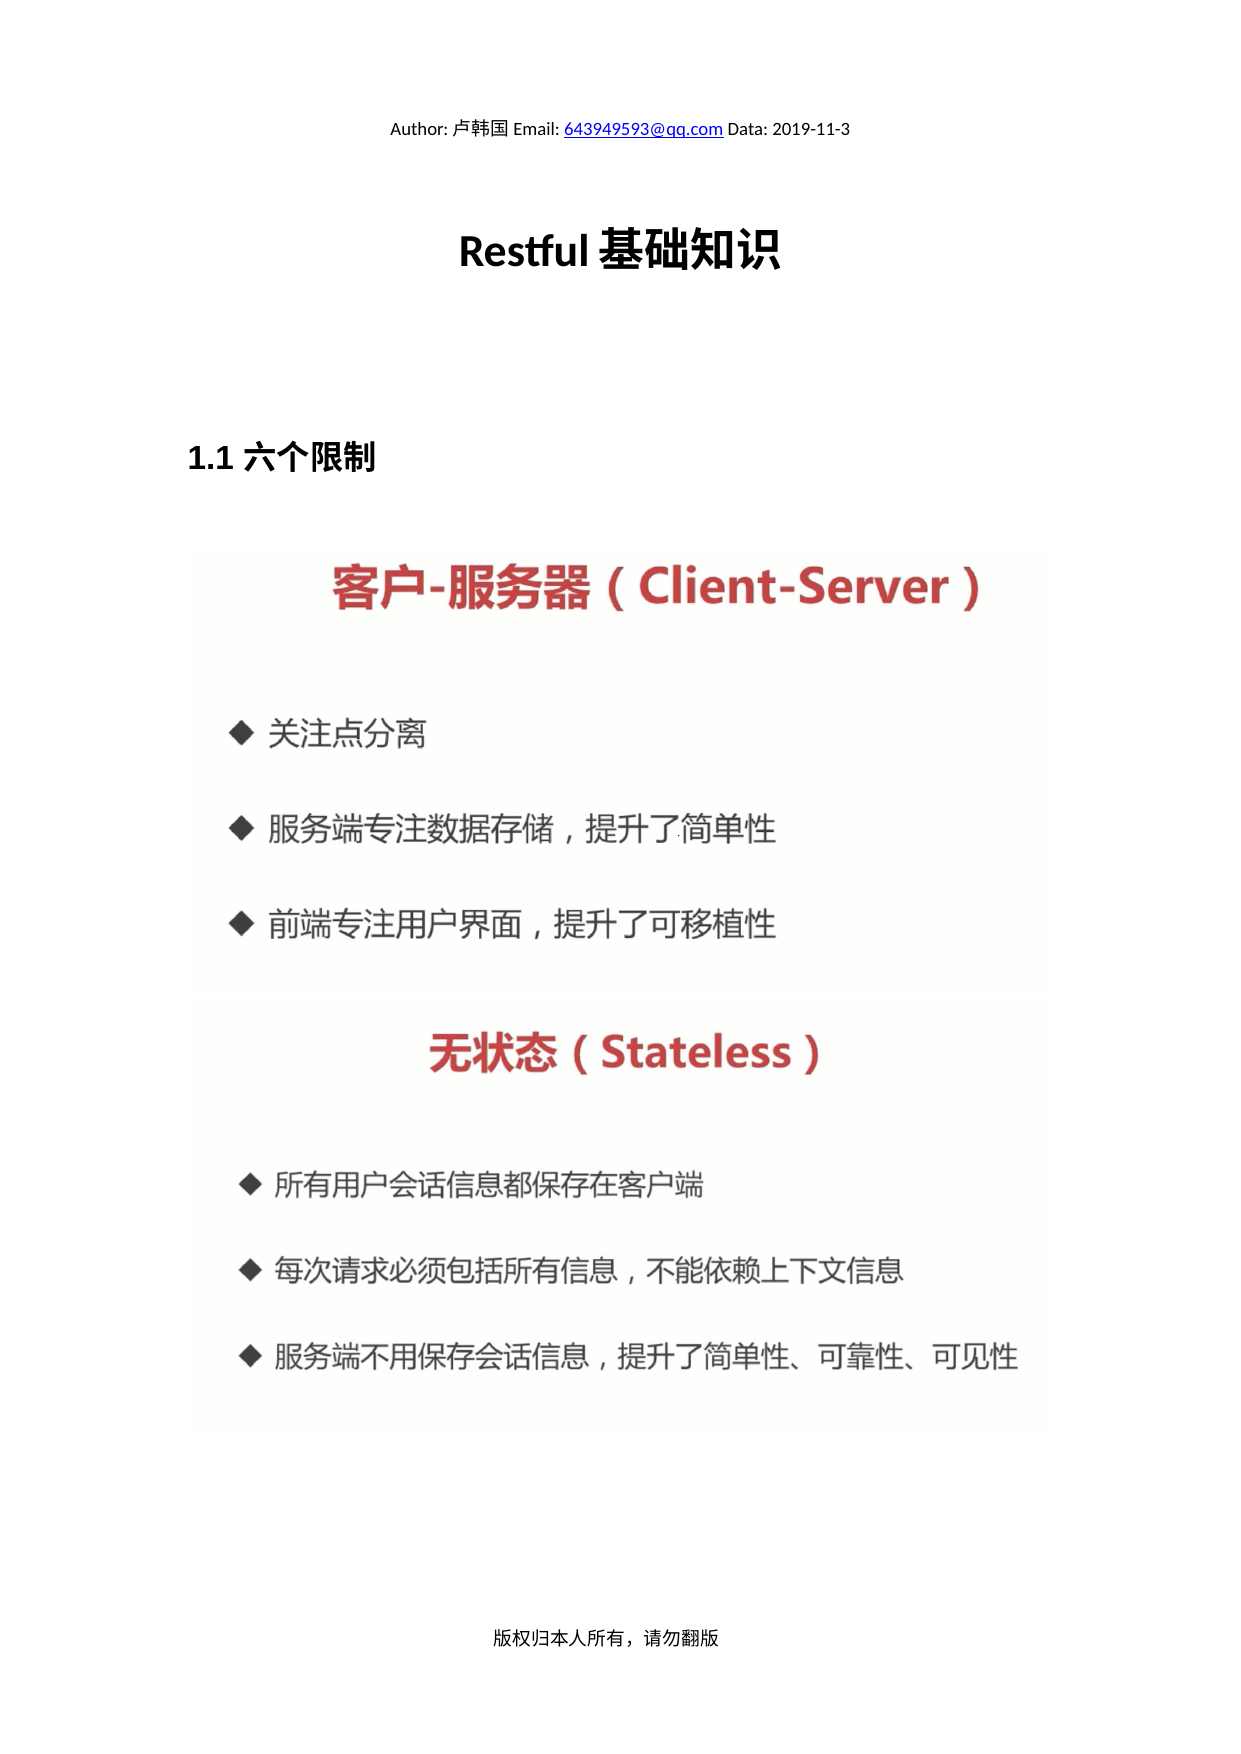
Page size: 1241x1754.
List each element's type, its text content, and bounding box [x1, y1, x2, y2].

subtitle Restful基础知识 [187, 197, 1053, 295]
picture [187, 548, 1052, 993]
subtitle 1.1 六个限制 [187, 422, 1053, 487]
picture [187, 1003, 1052, 1434]
